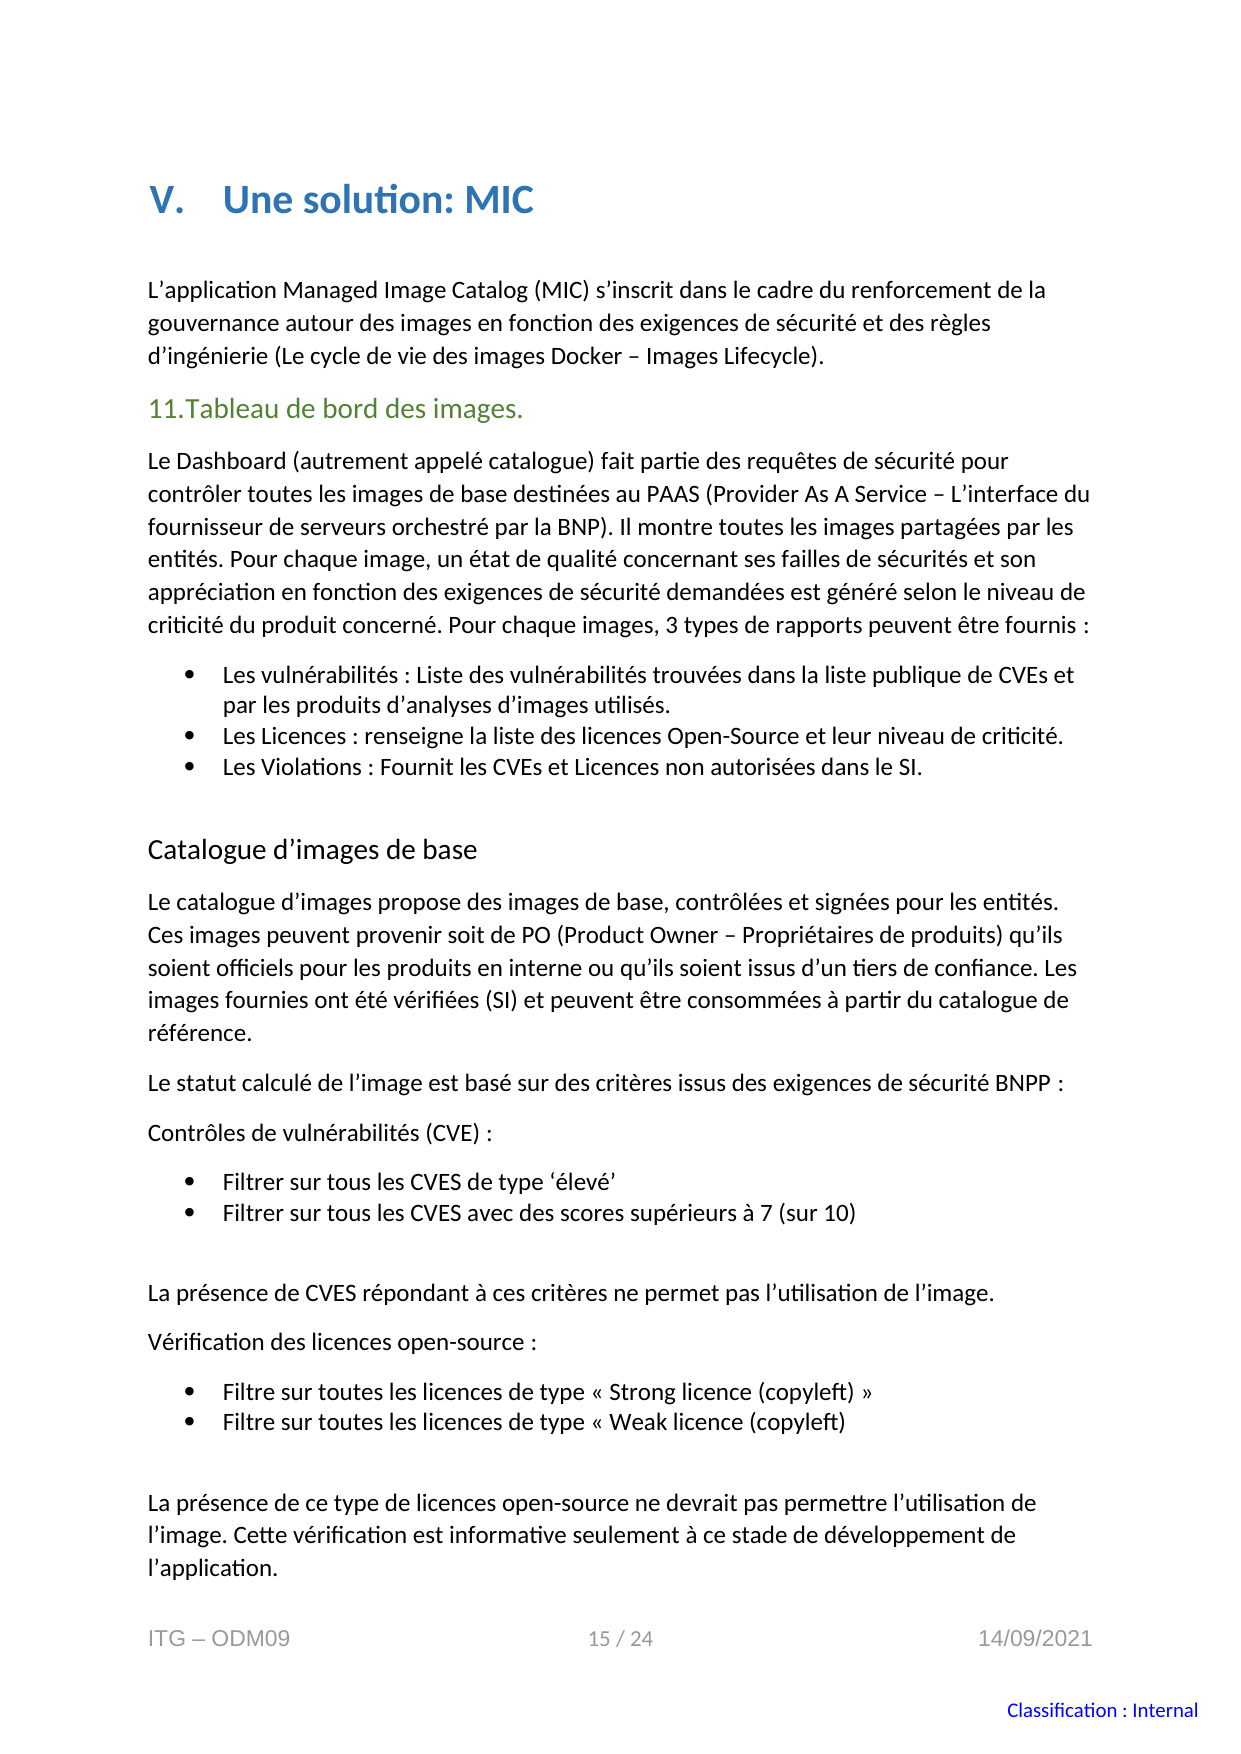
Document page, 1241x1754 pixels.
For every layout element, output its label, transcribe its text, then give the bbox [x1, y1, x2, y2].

list Filtrer sur tous les CVES avec des scores supérieurs à 7 (sur 10) [185, 1197, 1093, 1227]
subtitle Une solution: MIC [185, 173, 1093, 223]
list Filtre sur toutes les licences de type « Strong licence (copyleft) » [185, 1376, 1093, 1407]
text Le Dashboard (autrement appelé catalogue) fait partie des requêtes de sécurité pour contrôler toutes les images de base destinées au PAAS (Provider As A Service – L’interface du fournisseur de serveurs orchestré par la BNP). Il montre toutes les images partagées par les entités. Pour chaque image, un état de qualité concernant ses failles de sécurités et son appréciation en fonction des exigences de sécurité demandées est généré selon le niveau de criticité du produit concerné. Pour chaque images, 3 types de rapports peuvent être fournis : [148, 445, 1093, 640]
text Catalogue d’images de base [148, 831, 1093, 866]
text Vérification des licences open-source : [148, 1326, 1093, 1357]
text Contrôles de vulnérabilités (CVE) : [148, 1117, 1093, 1147]
subtitle Tableau de bord des images. [148, 390, 1093, 425]
text Le statut calculé de l’image est basé sur des critères issus des exigences de sécurité BNPP : [148, 1067, 1093, 1098]
text Le catalogue d’images propose des images de base, contrôlées et signées pour les entités. Ces images peuvent provenir soit de PO (Product Owner – Propriétaires de produits) qu’ils soient officiels pour les produits en interne ou qu’ils soient issus d’un tiers de confiance. Les images fournies ont été vérifiées (SI) et peuvent être consommées à partir du catalogue de référence. [148, 886, 1093, 1048]
list Filtrer sur tous les CVES de type ‘élevé’ [185, 1166, 1093, 1197]
list Les Violations : Fournit les CVEs et Licences non autorisées dans le SI. [185, 751, 1093, 781]
list Filtre sur toutes les licences de type « Weak licence (copyleft) [185, 1407, 1093, 1437]
list Les vulnérabilités : Liste des vulnérabilités trouvées dans la liste publique de CVEs et par les produits d’analyses d’images utilisés. [185, 659, 1093, 720]
text La présence de ce type de licences open-source ne devrait pas permettre l’utilisation de l’image. Cette vérification est informative seulement à ce stade de développement de l’application. [148, 1487, 1093, 1583]
list Les Licences : renseigne la liste des licences Open-Source et leur niveau de criticité. [185, 720, 1093, 751]
text La présence de CVES répondant à ces critères ne permet pas l’utilisation de l’image. [148, 1277, 1093, 1307]
text L’application Managed Image Catalog (MIC) s’inscrit dans le cadre du renforcement de la gouvernance autour des images en fonction des exigences de sécurité et des règles d’ingénierie (Le cycle de vie des images Docker – Images Lifecycle). [148, 274, 1093, 371]
